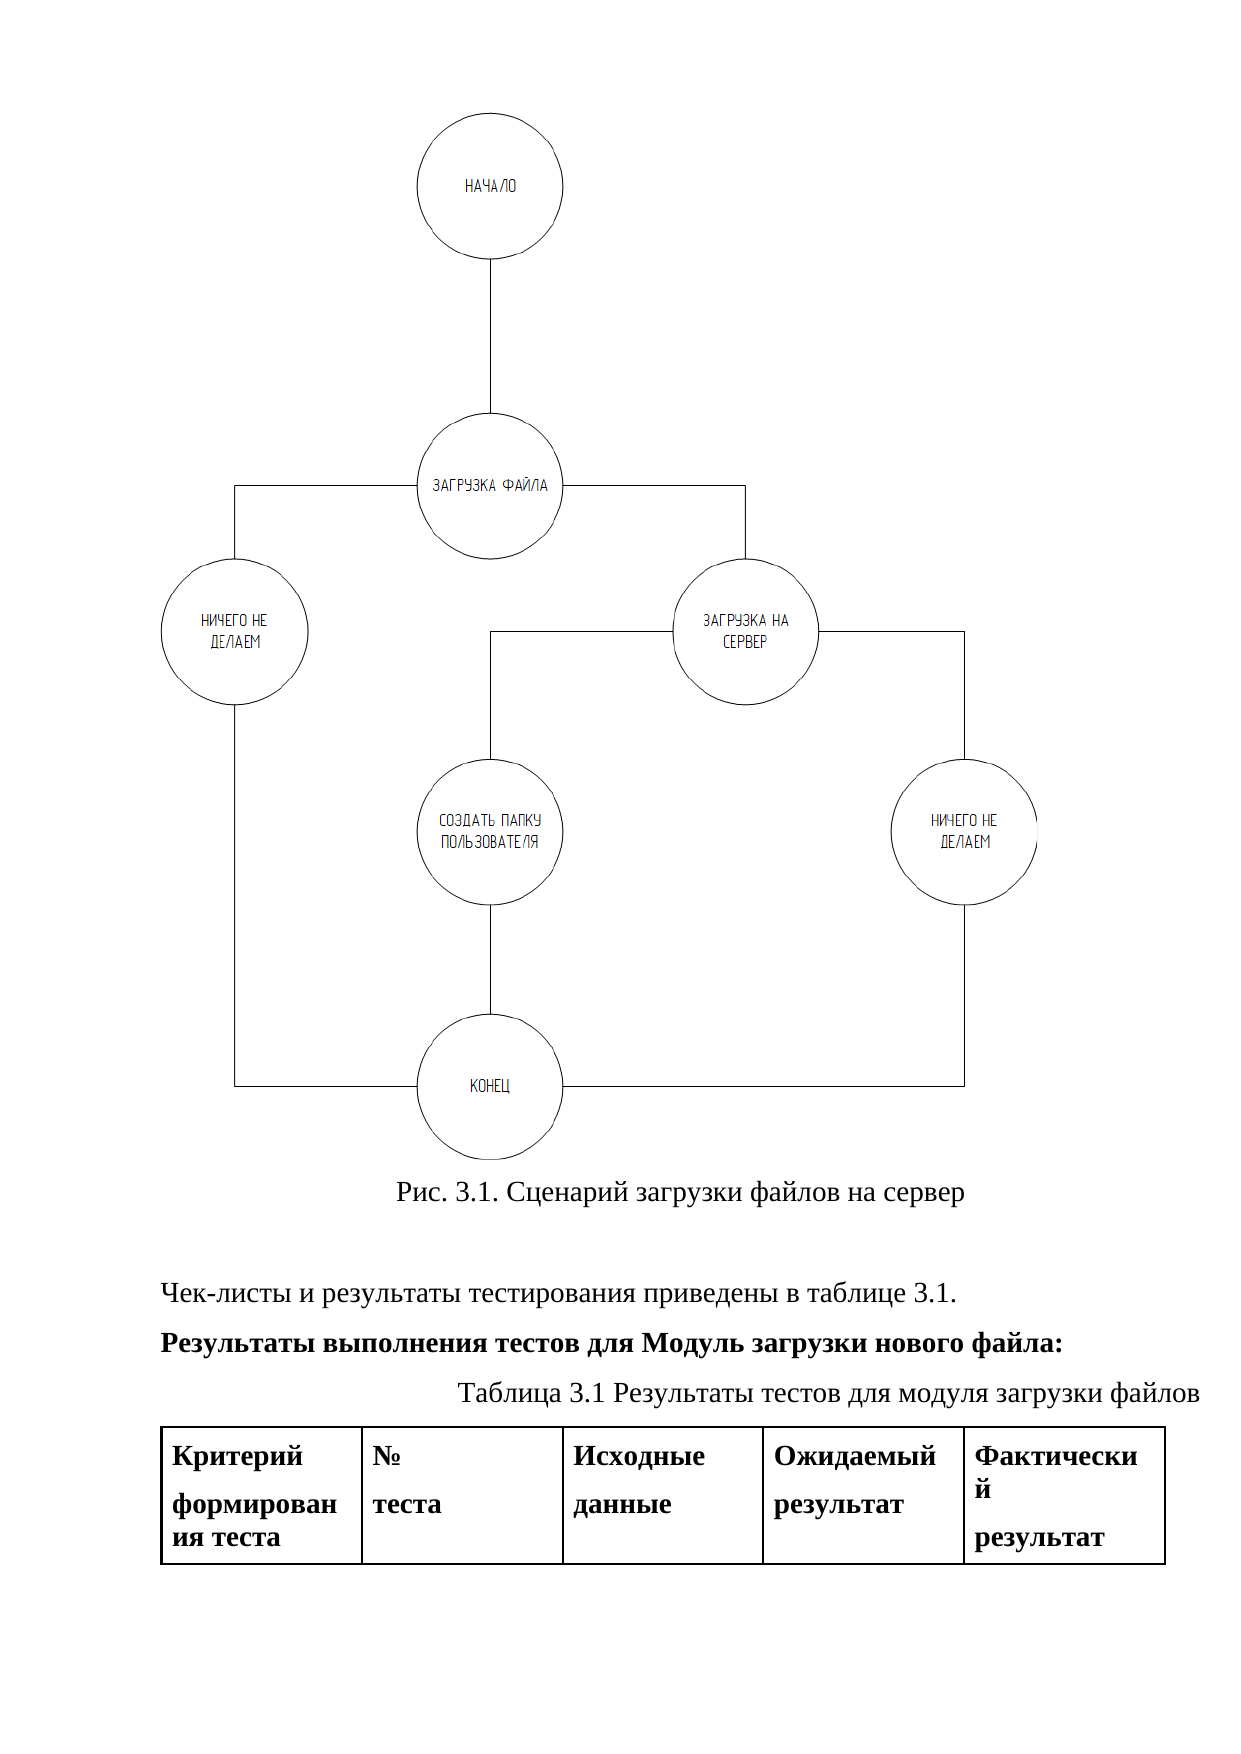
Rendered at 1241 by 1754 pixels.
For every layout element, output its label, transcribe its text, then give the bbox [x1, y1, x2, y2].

table_header Критерий формирования теста [163, 1428, 361, 1563]
text Чек-листы и результаты тестирования приведены в таблице 3.1. [160, 1275, 1201, 1308]
picture [160, 112, 1038, 1160]
text Таблица 3.1 Результаты тестов для модуля загрузки файлов [160, 1375, 1201, 1409]
table_header Исходные данные [564, 1428, 762, 1563]
table_header Ожидаемый результат [764, 1428, 963, 1563]
text Рис. 3.1. Сценарий загрузки файлов на сервер [160, 1174, 1201, 1208]
table_header № теста [363, 1428, 562, 1563]
table_header Фактический результат [965, 1428, 1164, 1563]
text Результаты выполнения тестов для Модуль загрузки нового файла: [160, 1325, 1201, 1358]
